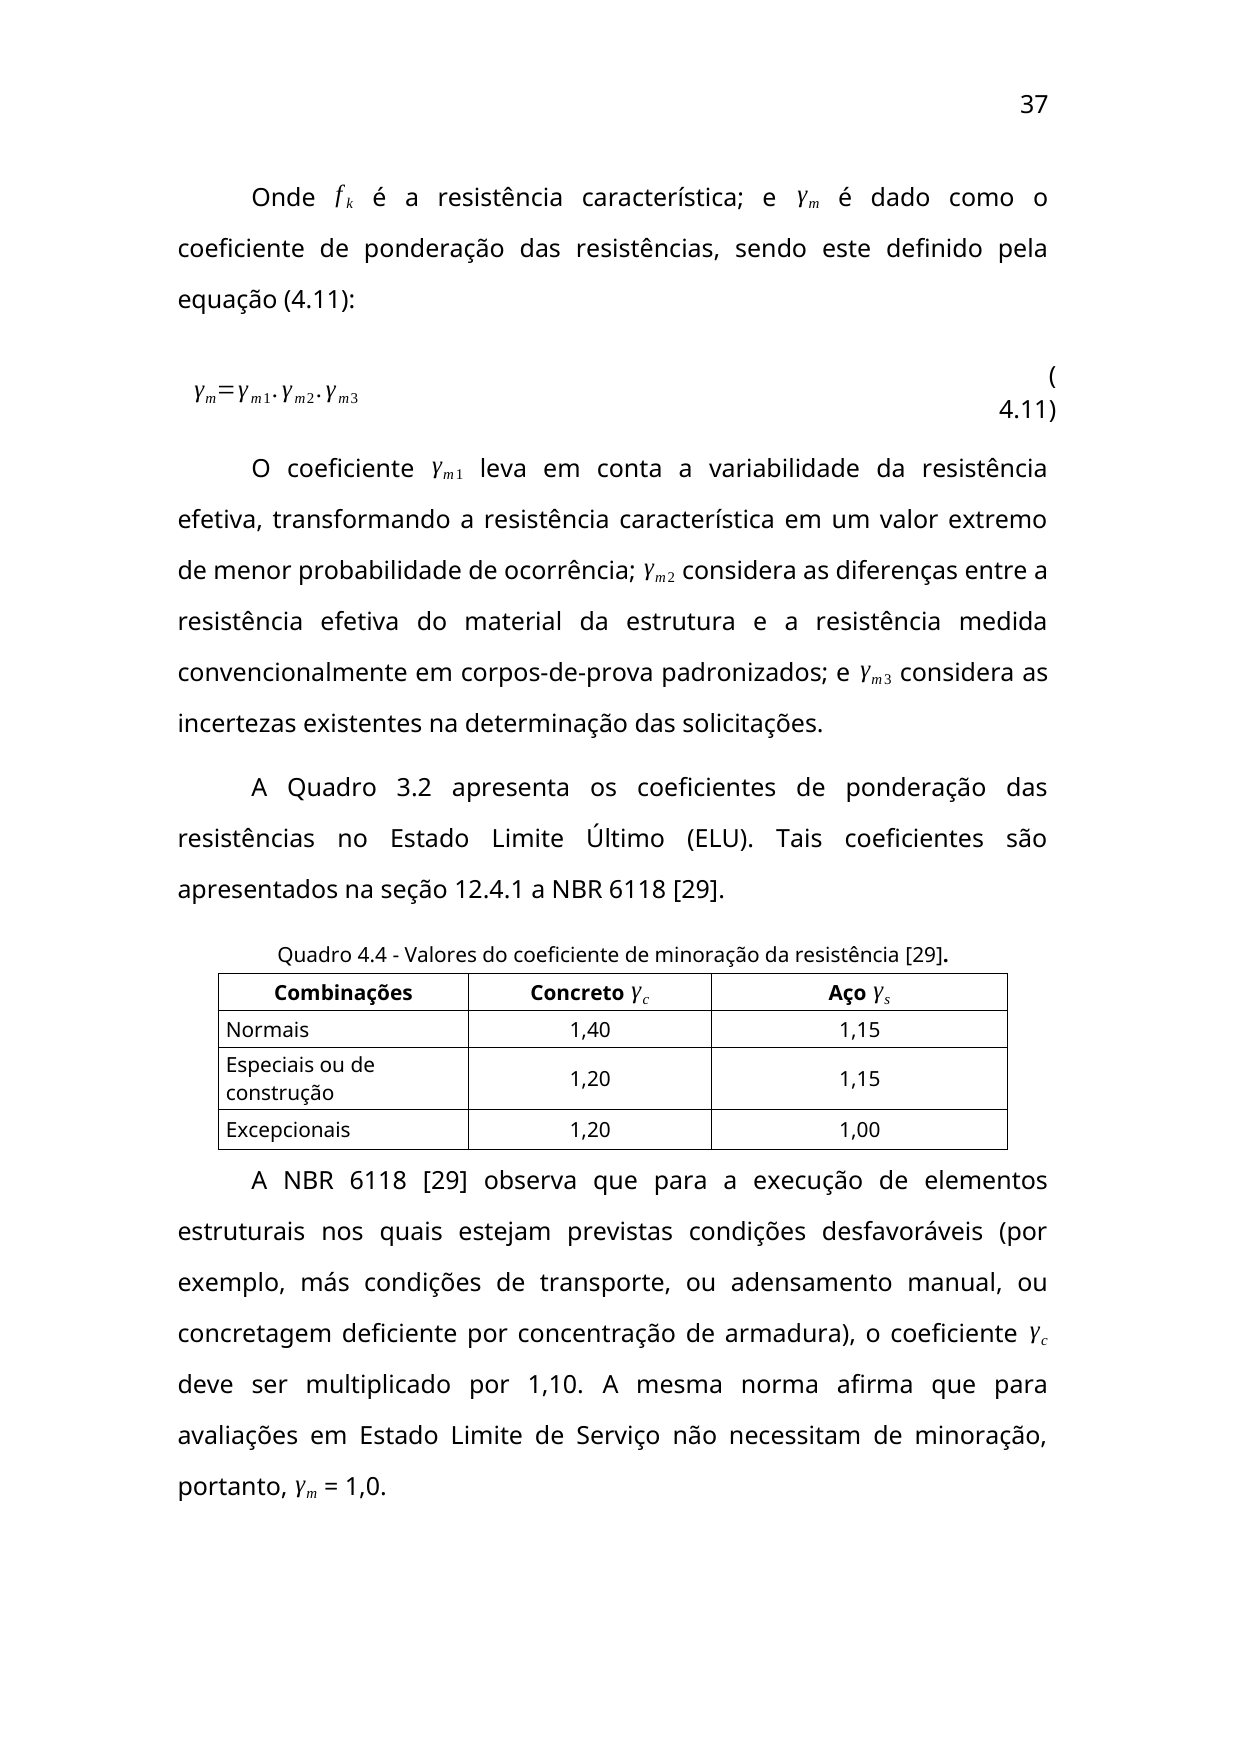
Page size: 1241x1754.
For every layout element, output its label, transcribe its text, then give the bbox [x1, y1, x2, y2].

table_cell 1,00 [712, 1110, 1007, 1149]
text O coeficiente leva em conta a variabilidade da resistência efetiva, transformando a resistência característica em um valor extremo de menor probabilidade de ocorrência; considera as diferenças entre a resistência efetiva do material da estrutura e a resistência medida convencionalmente em corpos-de-prova padronizados; e considera as incertezas existentes na determinação das solicitações. [177, 451, 1048, 740]
table_cell Normais [219, 1011, 468, 1047]
table_cell Aço [712, 974, 1007, 1010]
table_header [186, 345, 911, 438]
table_header Quadro 4.4 - Valores do coeficiente de minoração da resistência [29]. [218, 935, 1007, 973]
table_cell 1,15 [712, 1048, 1007, 1109]
table_cell Especiais ou de construção [219, 1048, 468, 1109]
table_header (4.11) [911, 345, 1063, 438]
text A NBR 6118 [29] observa que para a execução de elementos estruturais nos quais estejam previstas condições desfavoráveis (por exemplo, más condições de transporte, ou adensamento manual, ou concretagem deficiente por concentração de armadura), o coeficiente deve ser multiplicado por 1,10. A mesma norma afirma que para avaliações em Estado Limite de Serviço não necessitam de minoração, portanto, = 1,0. [177, 1163, 1048, 1503]
table_cell 1,15 [712, 1011, 1007, 1047]
text Onde é a resistência característica; e é dado como o coeficiente de ponderação das resistências, sendo este definido pela equação (4.11): [177, 179, 1048, 316]
table_cell 1,40 [469, 1011, 711, 1047]
table_cell Concreto [469, 974, 711, 1010]
table_cell Excepcionais [219, 1110, 468, 1149]
table_cell Combinações [219, 974, 468, 1010]
text A Quadro 3.2 apresenta os coeficientes de ponderação das resistências no Estado Limite Último (ELU). Tais coeficientes são apresentados na seção 12.4.1 a NBR 6118 [29]. [177, 769, 1048, 906]
table_cell 1,20 [469, 1048, 711, 1109]
table_cell 1,20 [469, 1110, 711, 1149]
